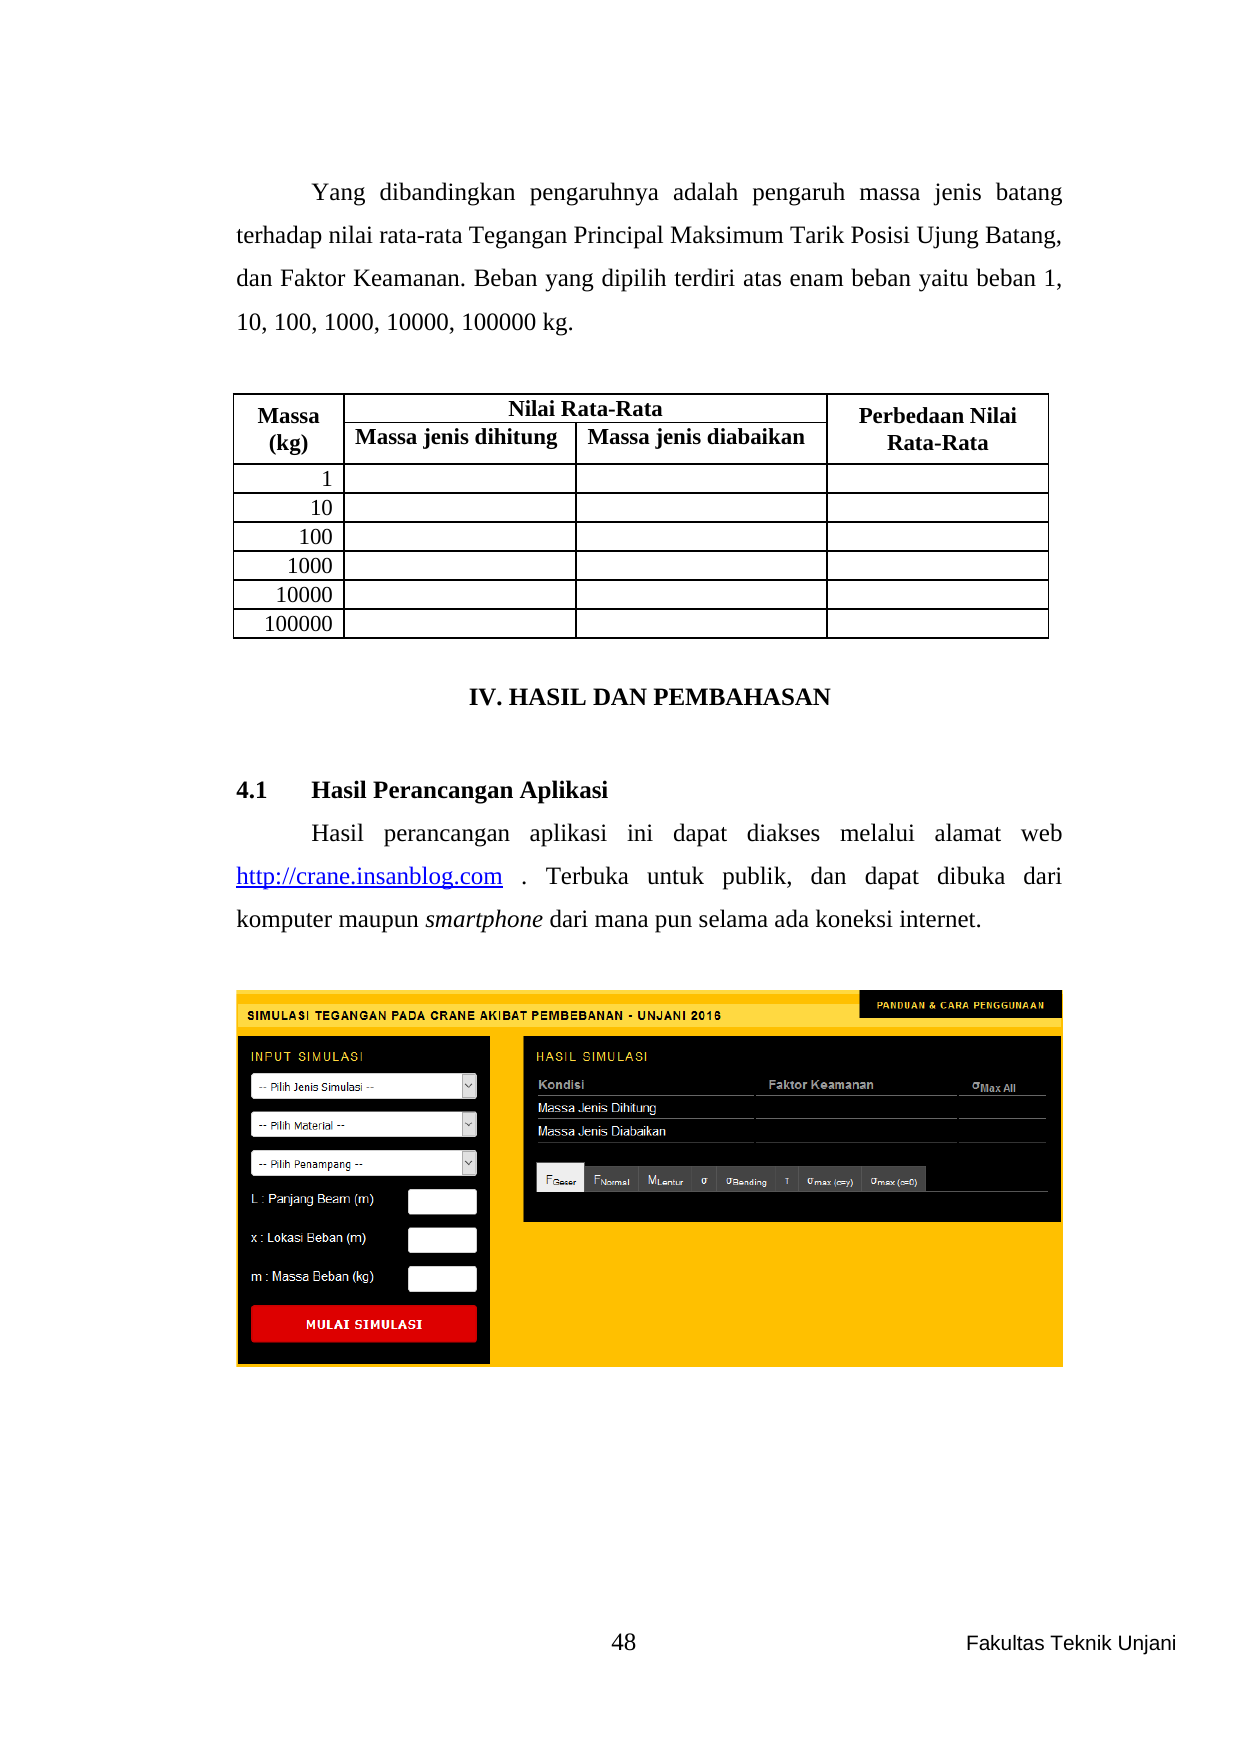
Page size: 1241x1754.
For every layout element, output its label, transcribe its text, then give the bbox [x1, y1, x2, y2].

table_cell [577, 610, 826, 637]
table_cell [577, 494, 826, 521]
table_cell [345, 523, 575, 550]
table_cell [345, 552, 575, 579]
table_cell [828, 523, 1048, 550]
subtitle IV. HASIL DAN PEMBAHASAN [236, 682, 1063, 711]
table_cell 100 [234, 523, 343, 550]
table_cell 1 [234, 465, 343, 492]
table_cell [828, 581, 1048, 608]
table_cell 10000 [234, 581, 343, 608]
table_cell [577, 552, 826, 579]
table_cell [828, 494, 1048, 521]
table_cell [577, 523, 826, 550]
table_header Perbedaan Nilai Rata-Rata [828, 395, 1048, 463]
text Yang dibandingkan pengaruhnya adalah pengaruh massa jenis batang terhadap nilai rata-rata Tegangan Principal Maksimum Tarik Posisi Ujung Batang, dan Faktor Keamanan. Beban yang dipilih terdiri atas enam beban yaitu beban 1, 10, 100, 1000, 10000, 100000 kg. [236, 177, 1063, 335]
table_cell Massa jenis diabaikan [577, 423, 826, 463]
table_cell [577, 465, 826, 492]
table_header Nilai Rata-Rata [345, 395, 826, 422]
table_cell [828, 552, 1048, 579]
table_header Massa (kg) [234, 395, 343, 463]
table_cell [828, 465, 1048, 492]
table_cell [345, 581, 575, 608]
table_cell [577, 581, 826, 608]
table_cell Massa jenis dihitung [345, 423, 575, 463]
table_cell [828, 610, 1048, 637]
subtitle 4.1 Hasil Perancangan Aplikasi [236, 775, 1063, 804]
picture [236, 990, 1063, 1367]
table_cell 100000 [234, 610, 343, 637]
table_cell 10 [234, 494, 343, 521]
table_cell [345, 610, 575, 637]
table_cell 1000 [234, 552, 343, 579]
text Hasil perancangan aplikasi ini dapat diakses melalui alamat web http://crane.insanblog.com . Terbuka untuk publik, dan dapat dibuka dari komputer maupun smartphone dari mana pun selama ada koneksi internet. [236, 818, 1063, 933]
table_cell [345, 465, 575, 492]
table_cell [345, 494, 575, 521]
